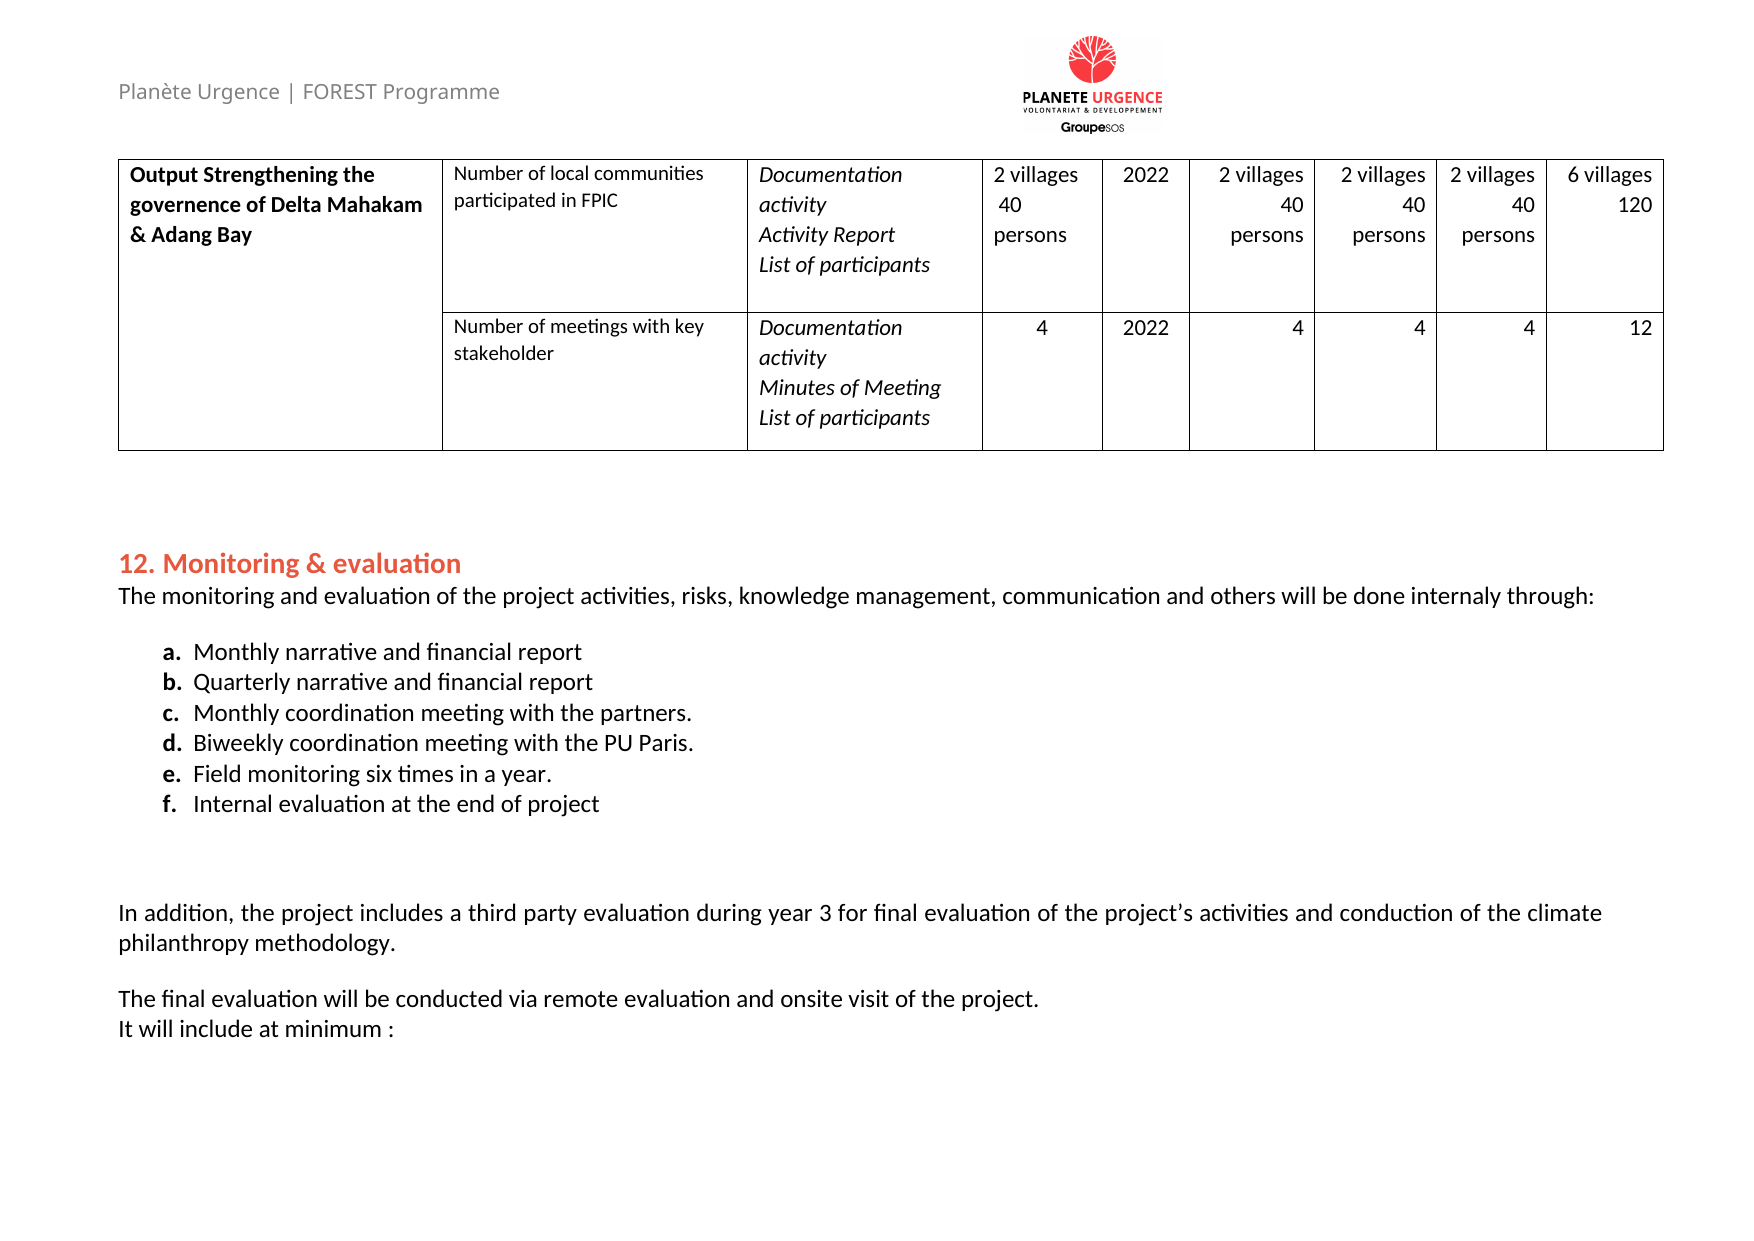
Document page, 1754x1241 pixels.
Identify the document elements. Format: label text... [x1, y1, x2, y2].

text In addition, the project includes a third party evaluation during year 3 for final evaluation of the project’s activities and conduction of the climate philanthropy methodology. [118, 897, 1606, 958]
table_cell 12 [1547, 313, 1663, 450]
list Monitoring & evaluation [118, 545, 1606, 580]
list Field monitoring six times in a year. [118, 758, 1606, 788]
table_cell Output Strengthening the governence of Delta Mahakam & Adang Bay [119, 160, 442, 450]
table_cell 2 villages 40 persons [983, 160, 1102, 312]
list Monthly coordination meeting with the partners. [118, 697, 1606, 727]
table_cell 4 [1315, 313, 1436, 450]
table_cell Documentation activity Minutes of Meeting List of participants [748, 313, 982, 450]
list Monthly narrative and financial report [118, 636, 1606, 666]
table_cell Number of local communities participated in FPIC [443, 160, 747, 312]
table_cell 2 villages 40 persons [1190, 160, 1314, 312]
table_cell 2022 [1103, 313, 1189, 450]
list Biweekly coordination meeting with the PU Paris. [118, 727, 1606, 758]
text The monitoring and evaluation of the project activities, risks, knowledge management, communication and others will be done internaly through: [118, 580, 1606, 611]
list Quarterly narrative and financial report [118, 666, 1606, 697]
text The final evaluation will be conducted via remote evaluation and onsite visit of the project. It will include at minimum : [118, 983, 1606, 1044]
table_cell 2022 [1103, 160, 1189, 312]
list Internal evaluation at the end of project [118, 788, 1606, 819]
table_cell Number of meetings with key stakeholder [443, 313, 747, 450]
table_cell Documentation activity Activity Report List of participants [748, 160, 982, 312]
table_cell 4 [1190, 313, 1314, 450]
table_cell 6 villages 120 [1547, 160, 1663, 312]
table_cell 4 [1437, 313, 1546, 450]
table_cell 2 villages 40 persons [1437, 160, 1546, 312]
picture [1023, 36, 1162, 134]
table_cell 4 [983, 313, 1102, 450]
table_cell 2 villages 40 persons [1315, 160, 1436, 312]
